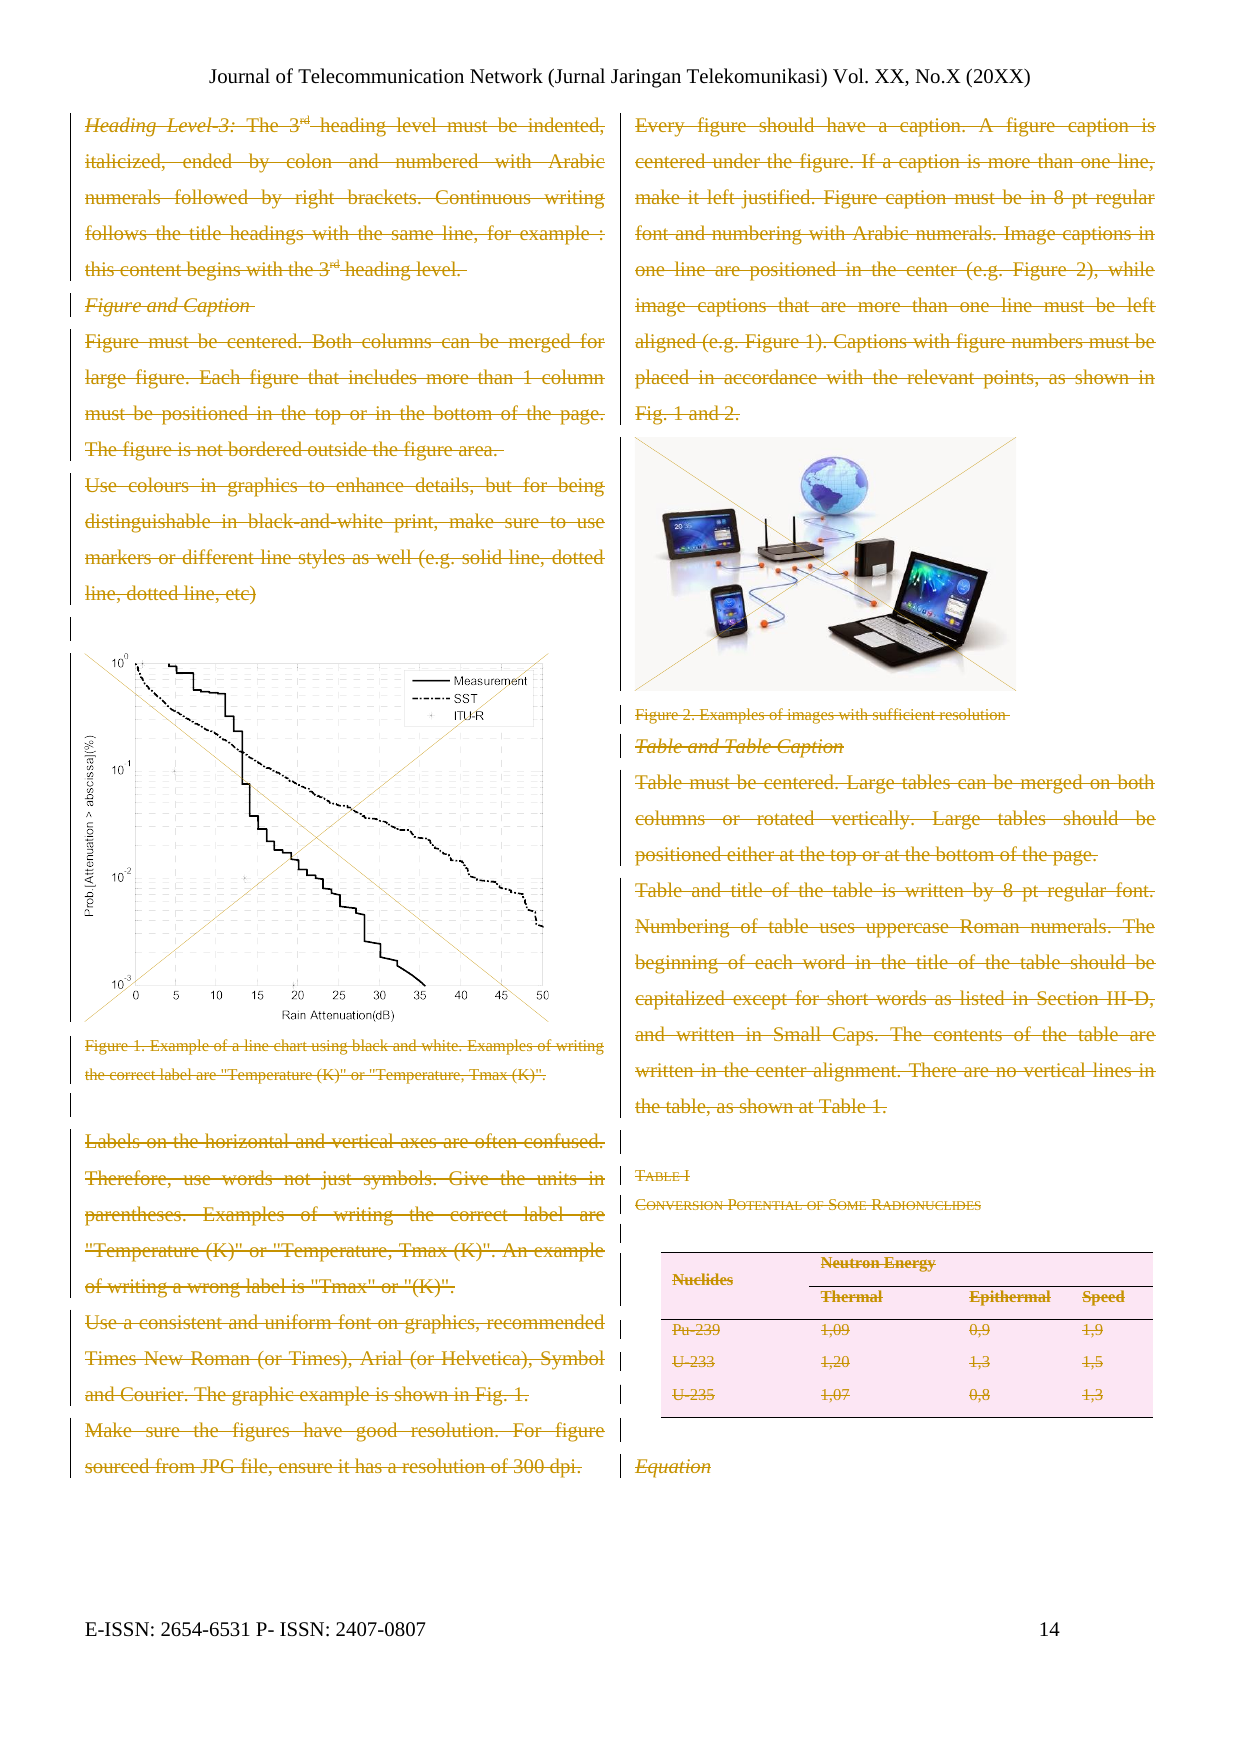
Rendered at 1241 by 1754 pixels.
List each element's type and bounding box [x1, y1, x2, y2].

picture [637, 565, 1014, 691]
picture [318, 654, 549, 1021]
picture [634, 438, 823, 690]
picture [828, 438, 1017, 690]
picture [86, 839, 547, 1022]
picture [86, 653, 547, 837]
picture [84, 654, 315, 1021]
picture [637, 437, 1014, 563]
